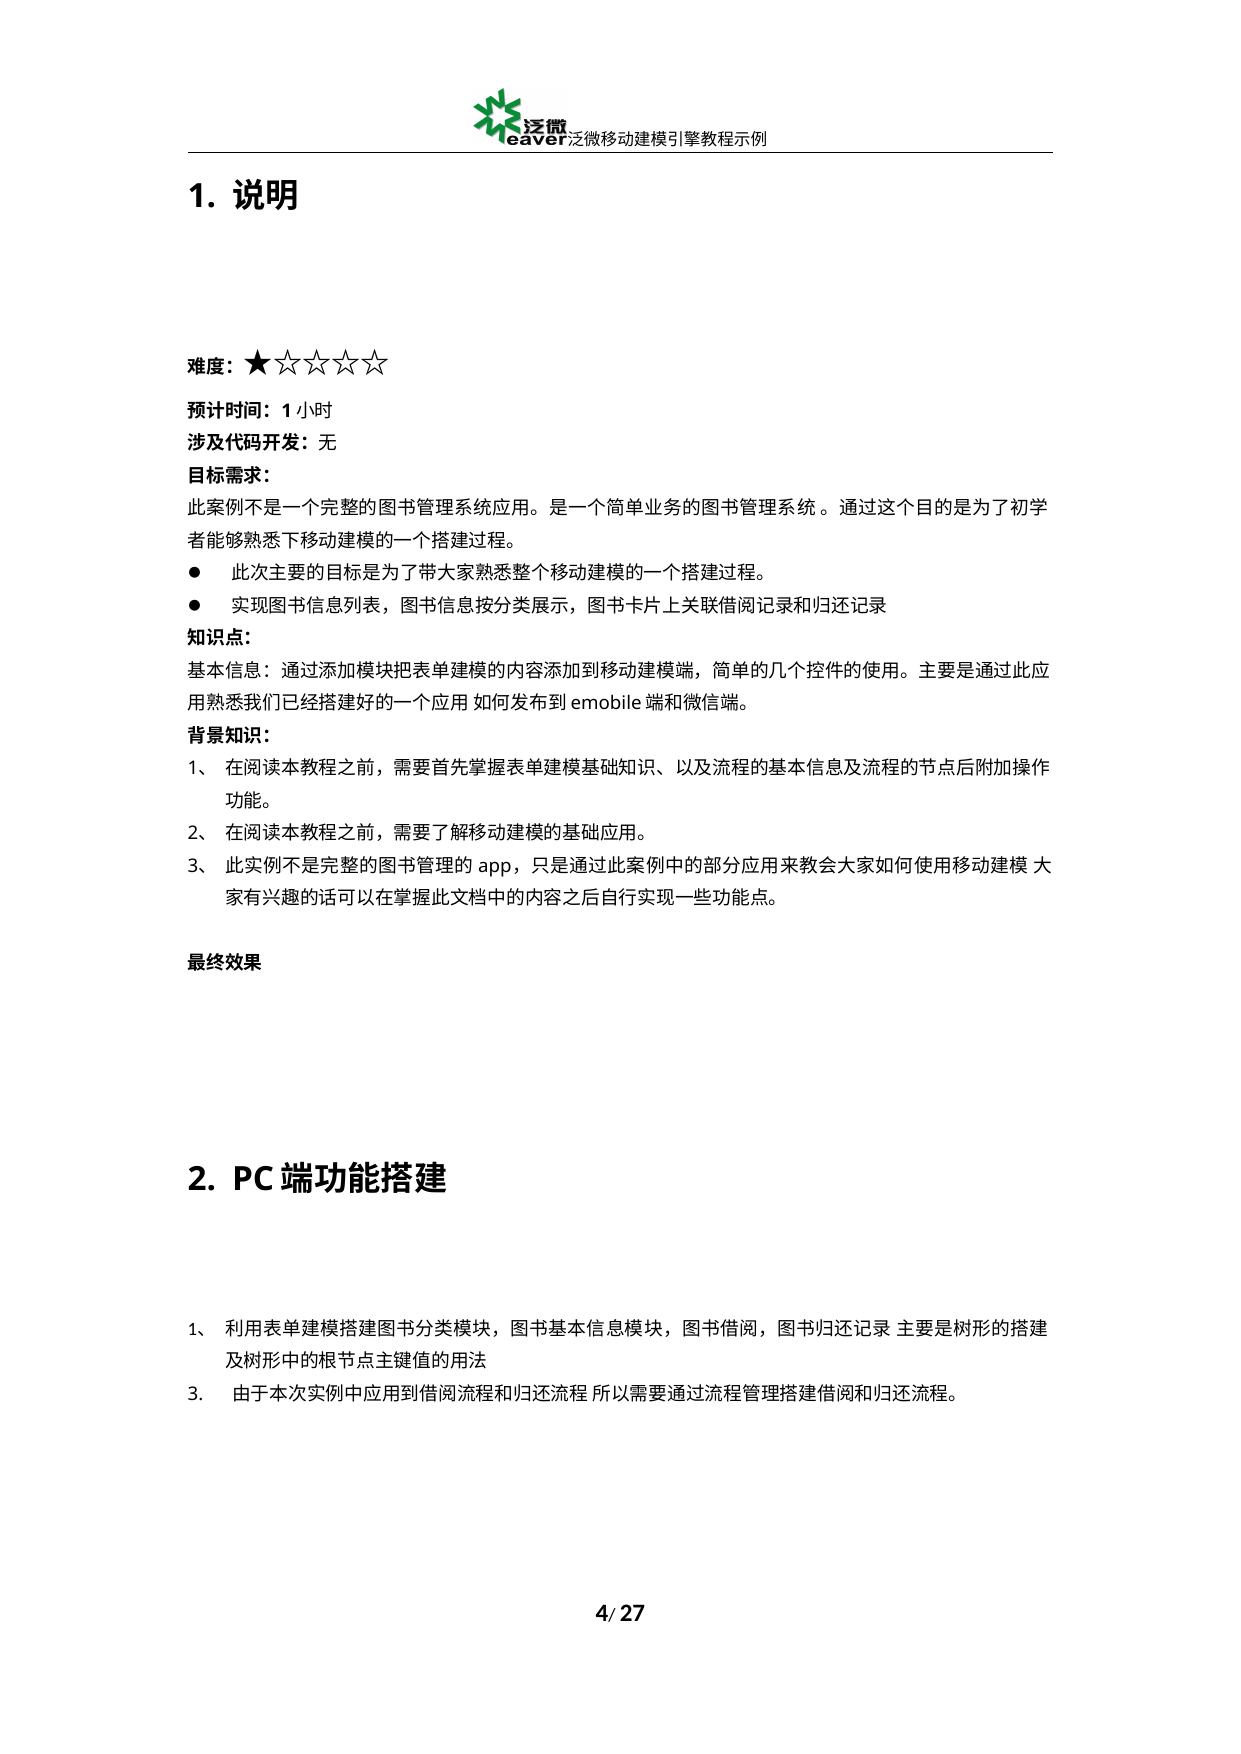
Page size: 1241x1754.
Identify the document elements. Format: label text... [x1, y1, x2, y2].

text 基本信息：通过添加模块把表单建模的内容添加到移动建模端，简单的几个控件的使用。主要是通过此应用熟悉我们已经搭建好的一个应用 如何发布到emobile端和微信端。 [187, 653, 1053, 718]
list 实现图书信息列表，图书信息按分类展示，图书卡片上关联借阅记录和归还记录 [187, 588, 1053, 620]
picture [473, 88, 567, 145]
list 在阅读本教程之前，需要首先掌握表单建模基础知识、以及流程的基本信息及流程的节点后附加操作功能。 [187, 750, 1053, 815]
list 在阅读本教程之前，需要了解移动建模的基础应用。 [187, 815, 1053, 848]
text 背景知识： [187, 718, 1053, 750]
text 难度：★☆☆☆☆ [187, 328, 1053, 393]
text 此案例不是一个完整的图书管理系统应用。是一个简单业务的图书管理系统 。通过这个目的是为了初学者能够熟悉下移动建模的一个搭建过程。 [187, 490, 1053, 555]
list 此实例不是完整的图书管理的app，只是通过此案例中的部分应用来教会大家如何使用移动建模 大家有兴趣的话可以在掌握此文档中的内容之后自行实现一些功能点。 [187, 848, 1053, 913]
text 目标需求： [187, 458, 1053, 490]
text 预计时间：1小时 [187, 393, 1053, 425]
text 最终效果 [187, 945, 1053, 978]
list 此次主要的目标是为了带大家熟悉整个移动建模的一个搭建过程。 [187, 555, 1053, 588]
list 利用表单建模搭建图书分类模块，图书基本信息模块，图书借阅，图书归还记录 主要是树形的搭建及树形中的根节点主键值的用法 [187, 1311, 1053, 1376]
list 由于本次实例中应用到借阅流程和归还流程 所以需要通过流程管理搭建借阅和归还流程。 [187, 1376, 1053, 1408]
subtitle PC端功能搭建 [187, 1143, 1053, 1208]
text 涉及代码开发：无 [187, 425, 1053, 458]
subtitle 说明 [187, 160, 1053, 225]
text 知识点： [187, 620, 1053, 653]
